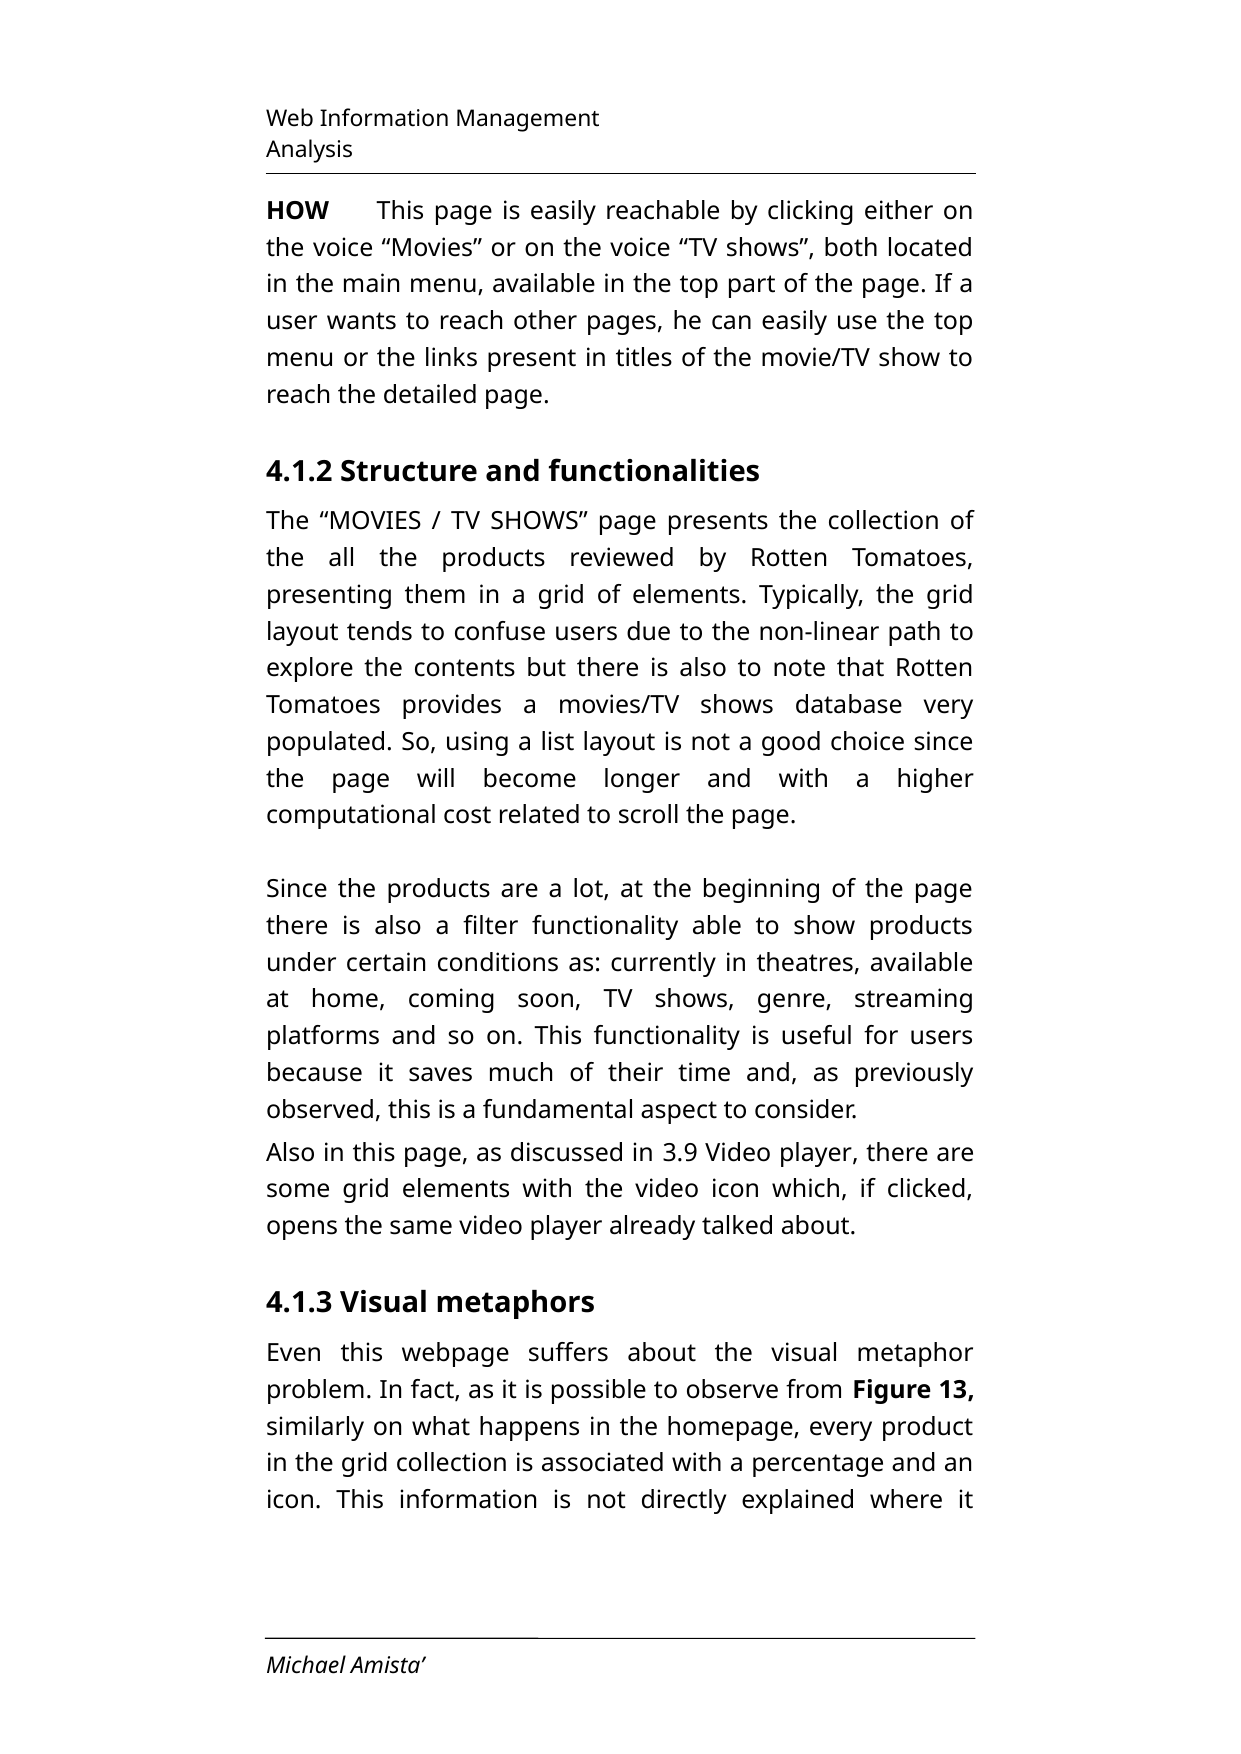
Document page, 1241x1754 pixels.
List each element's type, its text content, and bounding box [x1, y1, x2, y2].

text Since the products are a lot, at the beginning of the page there is also a filter functionality able to show products under certain conditions as: currently in theatres, available at home, coming soon, TV shows, genre, streaming platforms and so on. This functionality is useful for users because it saves much of their time and, as previously observed, this is a fundamental aspect to consider. [266, 871, 974, 1125]
text Also in this page, as discussed in 3.9 Video player, there are some grid elements with the video icon which, if clicked, opens the same video player already talked about. [266, 1134, 974, 1242]
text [266, 1335, 974, 1516]
text The “MOVIES / TV SHOWS” page presents the collection of the all the products reviewed by Rotten Tomatoes, presenting them in a grid of elements. Typically, the grid layout tends to confuse users due to the non-linear path to explore the contents but there is also to note that Rotten Tomatoes provides a movies/TV shows database very populated. So, using a list layout is not a good choice since the page will become longer and with a higher computational cost related to scroll the page. [266, 503, 974, 831]
subtitle 4.1.2 Structure and functionalities [266, 450, 974, 489]
text HOW This page is easily reachable by clicking either on the voice “Movies” or on the voice “TV shows”, both located in the main menu, available in the top part of the page. If a user wants to reach other pages, he can easily use the top menu or the links present in titles of the movie/TV show to reach the detailed page. [266, 192, 974, 410]
subtitle 4.1.3 Visual metaphors [266, 1281, 974, 1321]
